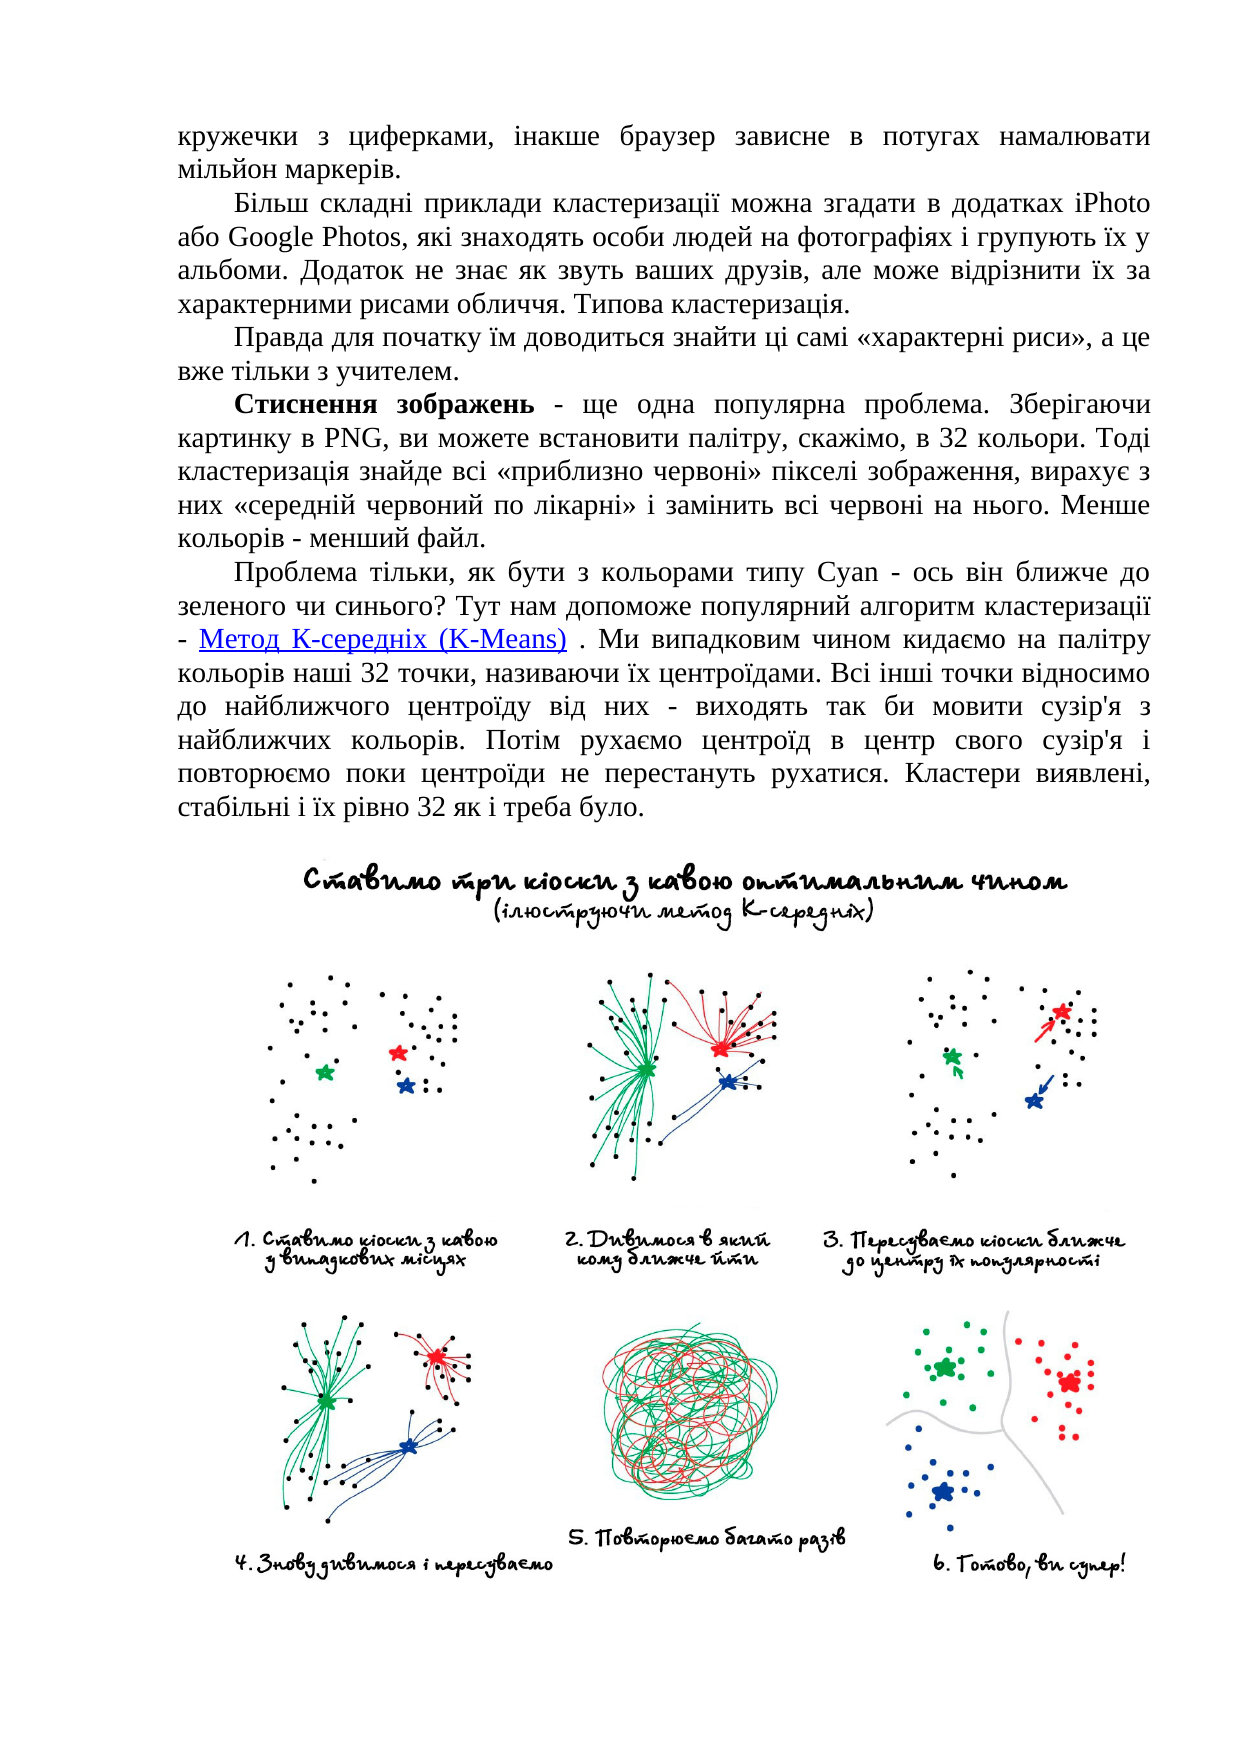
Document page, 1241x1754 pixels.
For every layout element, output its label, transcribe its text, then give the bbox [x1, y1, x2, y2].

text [177, 118, 1152, 185]
text Стиснення зображень - ще одна популярна проблема. Зберігаючи картинку в PNG, ви можете встановити палітру, скажімо, в 32 кольори. Тоді кластеризація знайде всі «приблизно червоні» пікселі зображення, вирахує з них «середній червоний по лікарні» і замінить всі червоні на нього. Менше кольорів - менший файл. [177, 386, 1152, 554]
text Проблема тільки, як бути з кольорами типу Cyan - ось він ближче до зеленого чи синього? Тут нам допоможе популярний алгоритм кластеризації - Метод К-середніх (K-Means) . Ми випадковим чином кидаємо на палітру кольорів наші 32 точки, називаючи їх центроїдами. Всі інші точки відносимо до найближчого центроїду від них - виходять так би мовити сузір'я з найближчих кольорів. Потім рухаємо центроїд в центр свого сузір'я і повторюємо поки центроїди не перестануть рухатися. Кластери виявлені, стабільні і їх рівно 32 як і треба було. [177, 554, 1152, 822]
text Більш складні приклади кластеризації можна згадати в додатках iPhoto або Google Photos, які знаходять особи людей на фотографіях і групують їх у альбоми. Додаток не знає як звуть ваших друзів, але може відрізнити їх за характерними рисами обличчя. Типова кластеризація. [177, 185, 1152, 319]
text Правда для початку їм доводиться знайти ці самі «характерні риси», а це вже тільки з учителем. [177, 319, 1152, 386]
picture [233, 851, 1138, 1581]
